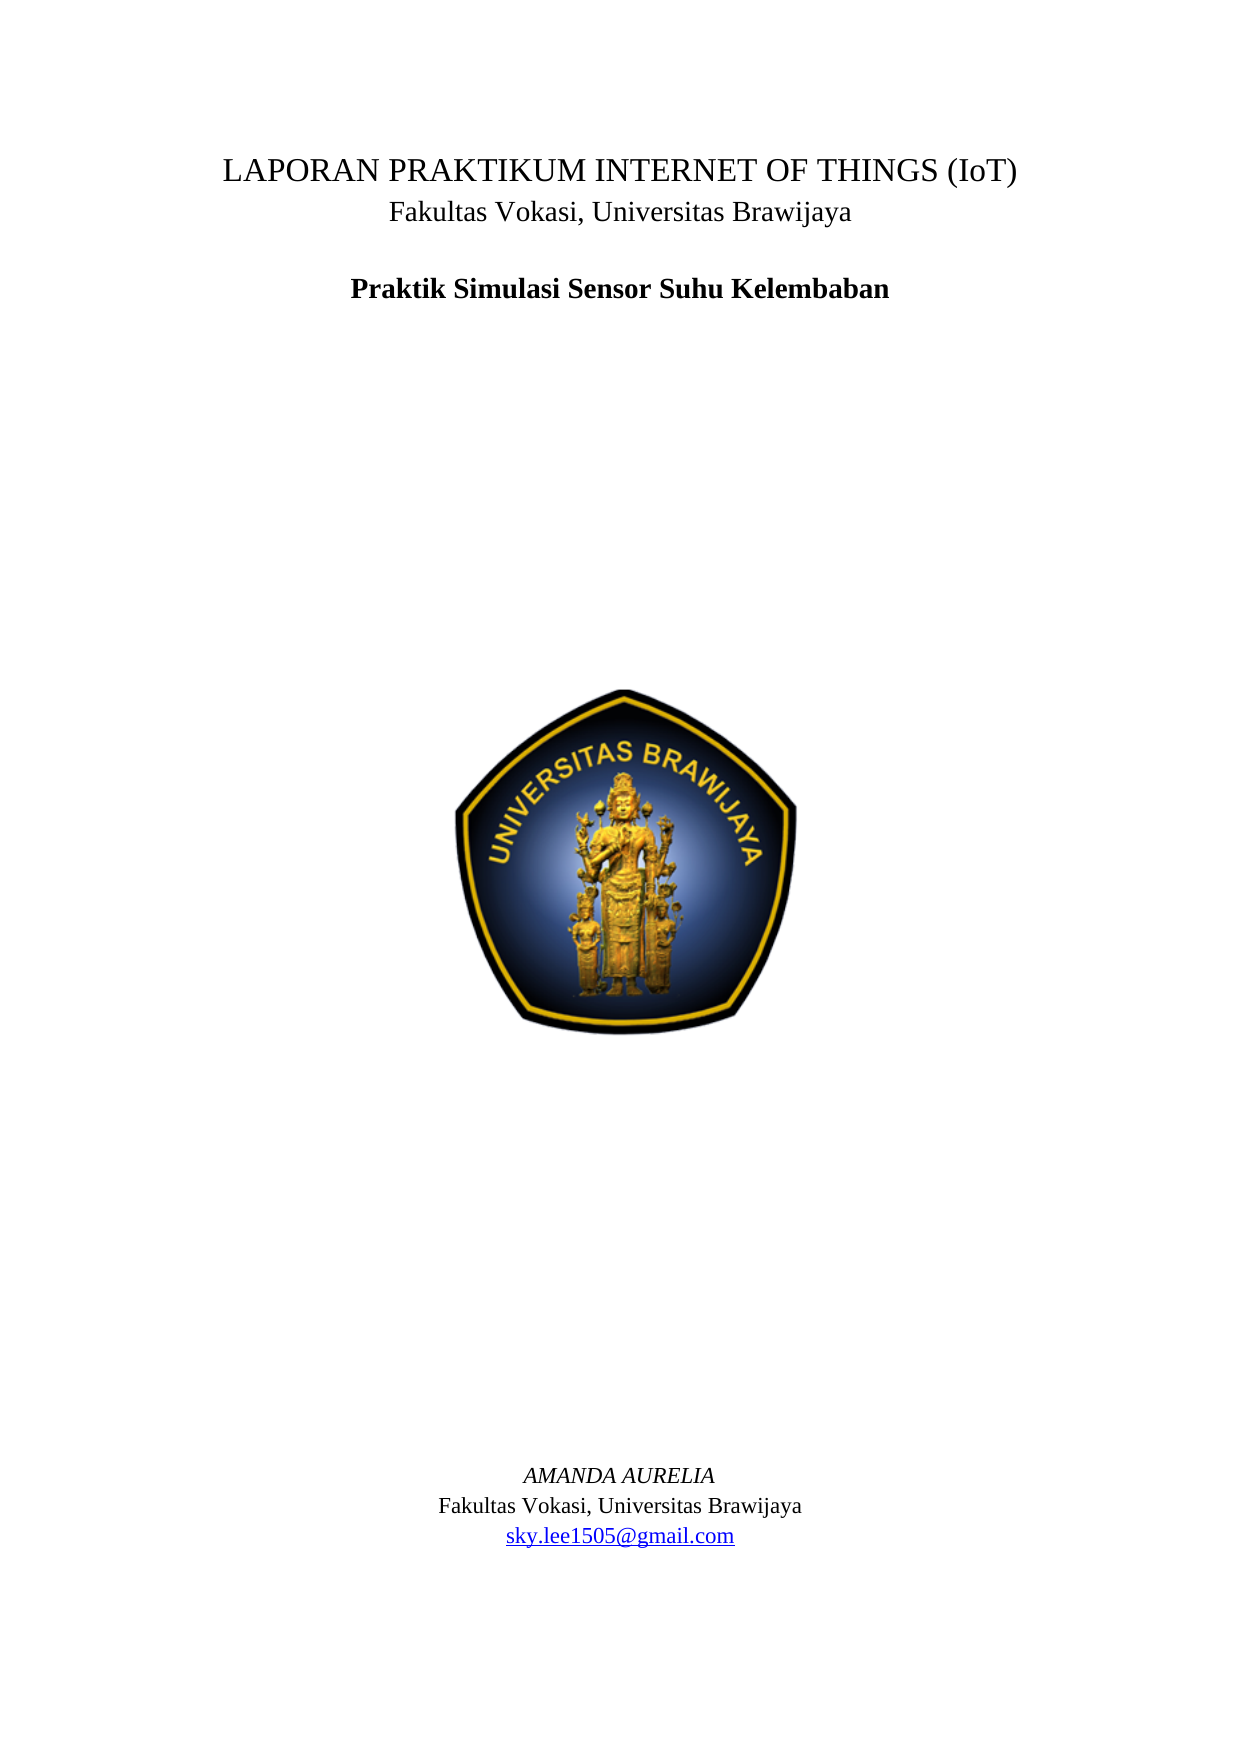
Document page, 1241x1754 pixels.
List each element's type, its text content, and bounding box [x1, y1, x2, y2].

text sky.lee1505@gmail.com [150, 1522, 1090, 1549]
picture [150, 628, 1091, 1096]
text Praktik Simulasi Sensor Suhu Kelembaban [150, 271, 1090, 305]
text Fakultas Vokasi, Universitas Brawijaya [150, 194, 1090, 228]
text AMANDA AURELIA [150, 1462, 1090, 1488]
text LAPORAN PRAKTIKUM INTERNET OF THINGS (IoT) [150, 150, 1090, 188]
text Fakultas Vokasi, Universitas Brawijaya [150, 1492, 1090, 1518]
